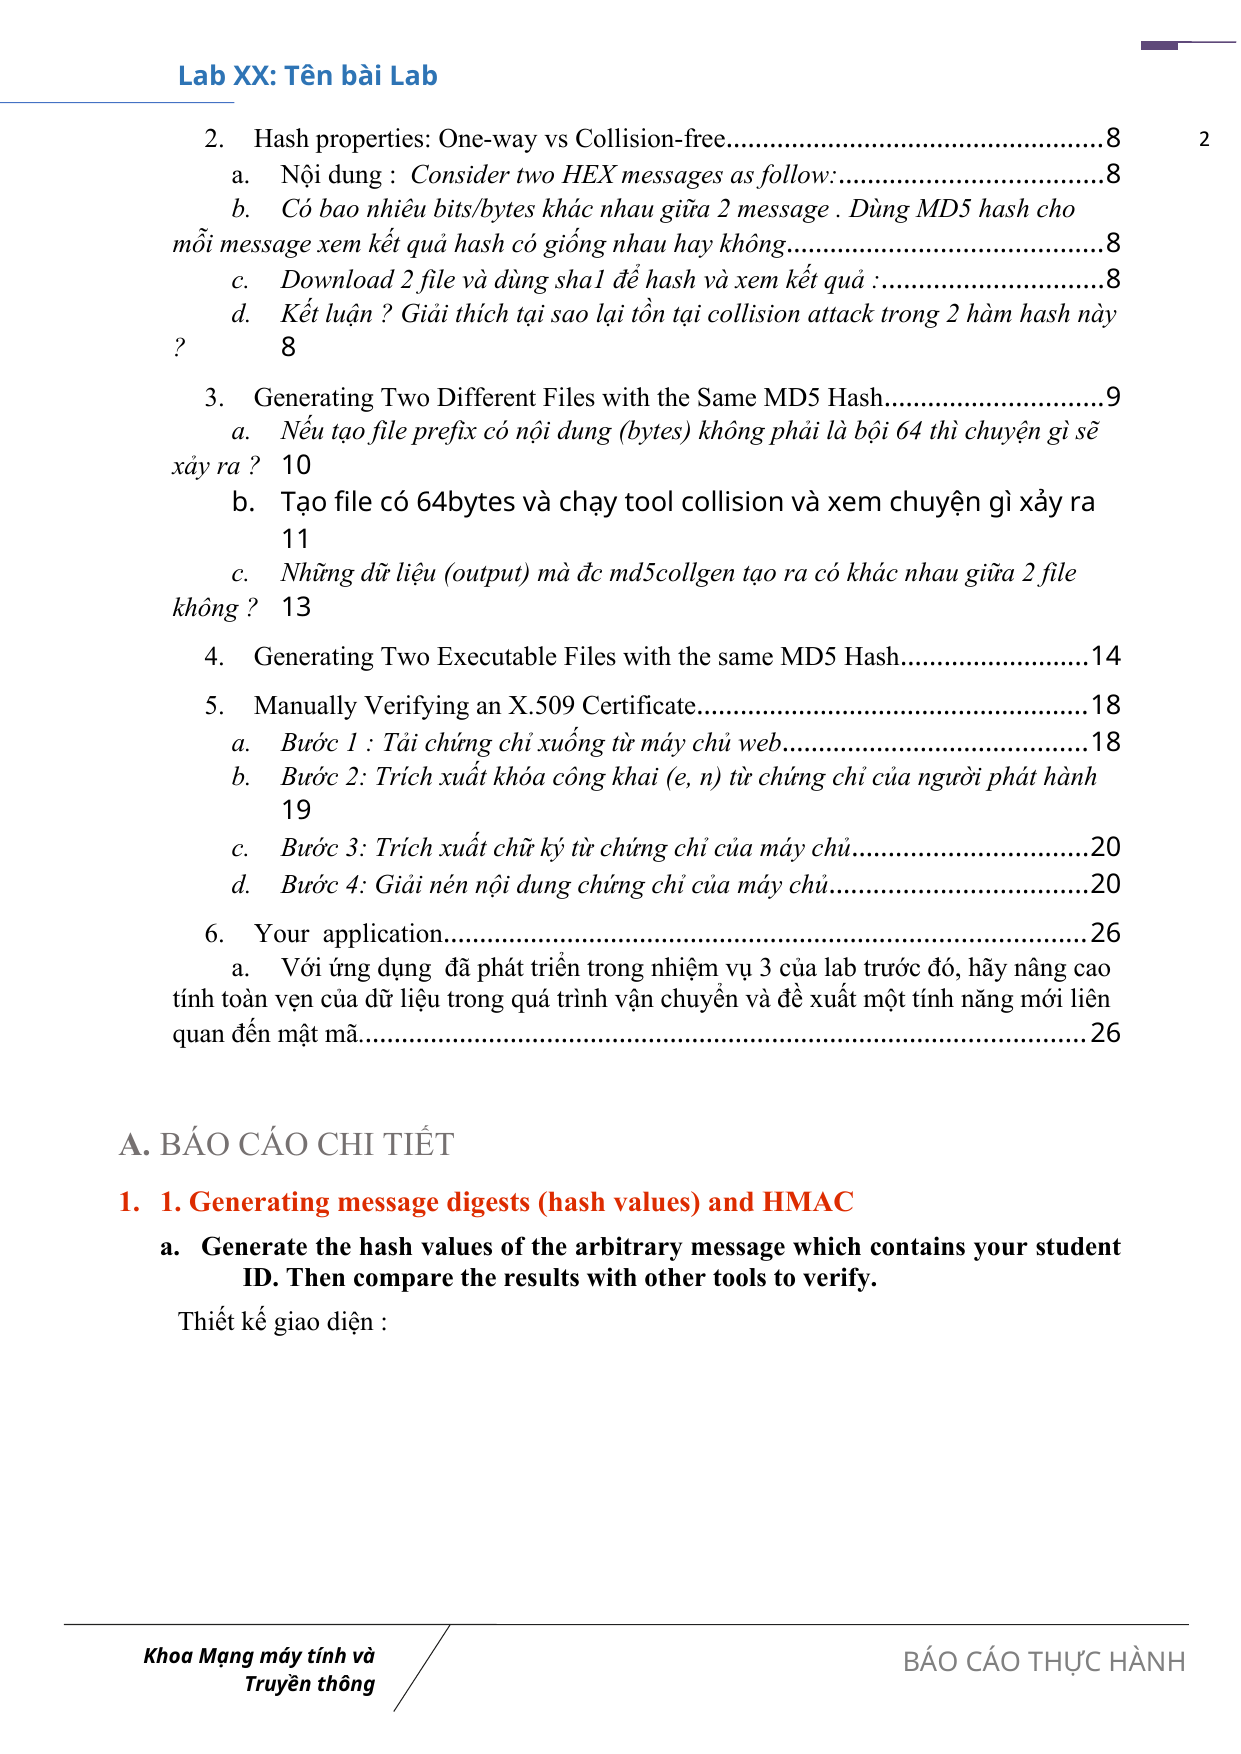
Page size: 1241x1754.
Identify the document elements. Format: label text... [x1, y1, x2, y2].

subtitle Generate the hash values of the arbitrary message which contains your student ID. Then compare the results with other tools to verify. [159, 1230, 1122, 1292]
subtitle BÁO CÁO CHI TIẾT [118, 1125, 1122, 1163]
text Thiết kế giao diện : [118, 1305, 1122, 1336]
subtitle 1. Generating message digests (hash values) and HMAC [118, 1184, 1122, 1217]
